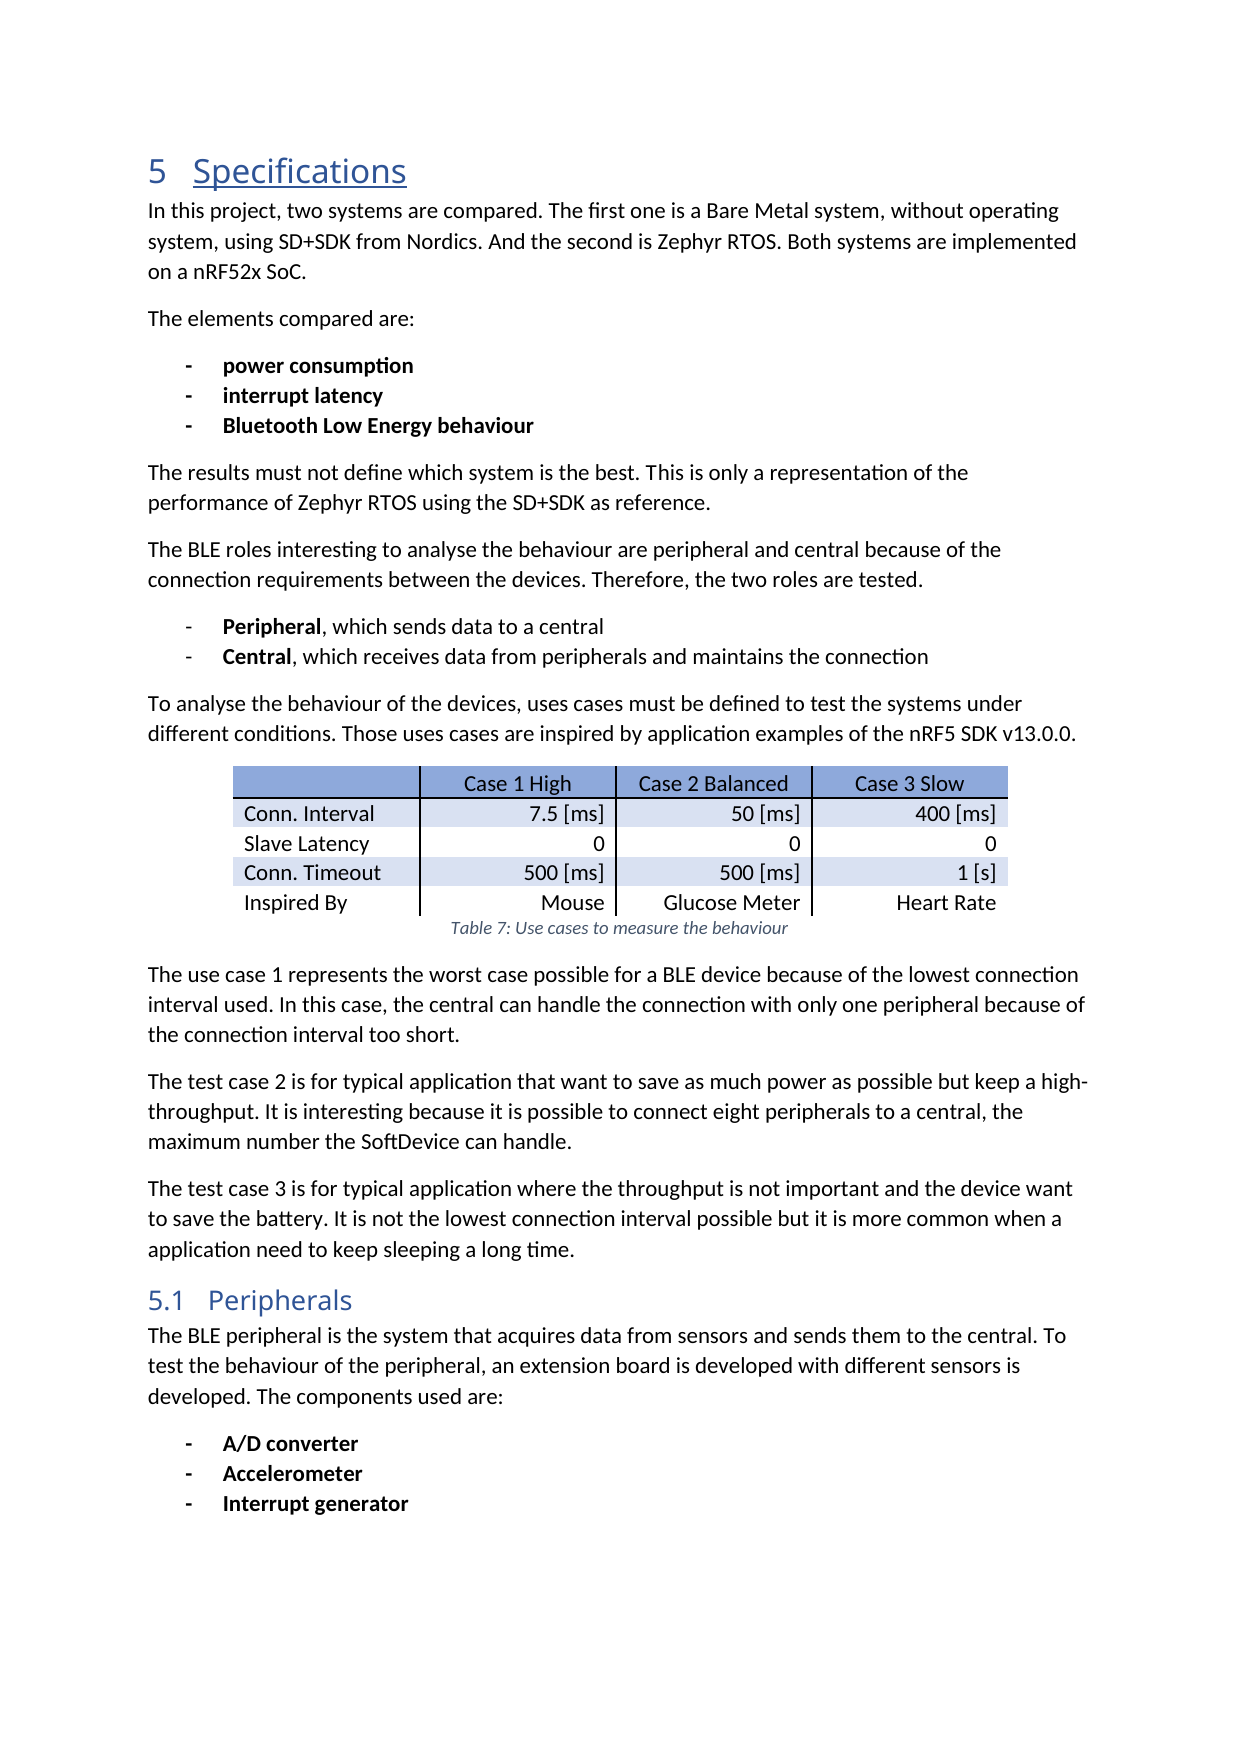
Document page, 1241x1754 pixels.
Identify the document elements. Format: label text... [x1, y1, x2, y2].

list Interrupt generator [185, 1489, 1093, 1517]
table_header [233, 766, 419, 797]
table_cell 50 [ms] [617, 799, 811, 827]
table_cell 0 [813, 827, 1008, 857]
text The test case 2 is for typical application that want to save as much power as possible but keep a high-throughput. It is interesting because it is possible to connect eight peripherals to a central, the maximum number the SoftDevice can handle. [148, 1067, 1093, 1156]
list A/D converter [185, 1429, 1093, 1457]
text The BLE roles interesting to analyse the behaviour are peripheral and central because of the connection requirements between the devices. Therefore, the two roles are tested. [148, 535, 1093, 593]
table_cell Heart Rate [813, 886, 1008, 916]
text The use case 1 represents the worst case possible for a BLE device because of the lowest connection interval used. In this case, the central can handle the connection with only one peripheral because of the connection interval too short. [148, 960, 1093, 1048]
table_cell 500 [ms] [421, 857, 615, 886]
text In this project, two systems are compared. The first one is a Bare Metal system, without operating system, using SD+SDK from Nordics. And the second is Zephyr RTOS. Both systems are implemented on a nRF52x SoC. [148, 197, 1093, 285]
table_cell Glucose Meter [617, 886, 811, 916]
list Central, which receives data from peripherals and maintains the connection [185, 642, 1093, 670]
table_cell Mouse [421, 886, 615, 916]
list power consumption [185, 351, 1093, 379]
table_cell 1 [s] [813, 857, 1008, 886]
text The BLE peripheral is the system that acquires data from sensors and sends them to the central. To test the behaviour of the peripheral, an extension board is developed with different sensors is developed. The components used are: [148, 1321, 1093, 1410]
table_cell 400 [ms] [813, 799, 1008, 827]
table_cell 0 [617, 827, 811, 857]
table_cell 7.5 [ms] [421, 799, 615, 827]
list Bluetooth Low Energy behaviour [185, 411, 1093, 439]
table_cell Slave Latency [233, 827, 419, 857]
table_cell Conn. Timeout [233, 857, 419, 886]
subtitle Peripherals [148, 1282, 1093, 1318]
table_header Case 1 High [421, 766, 615, 797]
list Accelerometer [185, 1459, 1093, 1487]
table_header Case 3 Slow [813, 766, 1008, 797]
table_cell 0 [421, 827, 615, 857]
text The results must not define which system is the best. This is only a representation of the performance of Zephyr RTOS using the SD+SDK as reference. [148, 458, 1093, 516]
table_cell 500 [ms] [617, 857, 811, 886]
table_cell Inspired By [233, 886, 419, 916]
text The elements compared are: [148, 304, 1093, 332]
text The test case 3 is for typical application where the throughput is not important and the device want to save the battery. It is not the lowest connection interval possible but it is more common when a application need to keep sleeping a long time. [148, 1174, 1093, 1263]
table_cell Conn. Interval [233, 799, 419, 827]
list interrupt latency [185, 381, 1093, 409]
subtitle Specifications [148, 148, 1093, 193]
text To analyse the behaviour of the devices, uses cases must be defined to test the systems under different conditions. Those uses cases are inspired by application examples of the nRF5 SDK v13.0.0. [148, 689, 1093, 747]
table_header Case 2 Balanced [617, 766, 811, 797]
text Table : Use cases to measure the behaviour [148, 916, 1093, 939]
list Peripheral, which sends data to a central [185, 612, 1093, 640]
